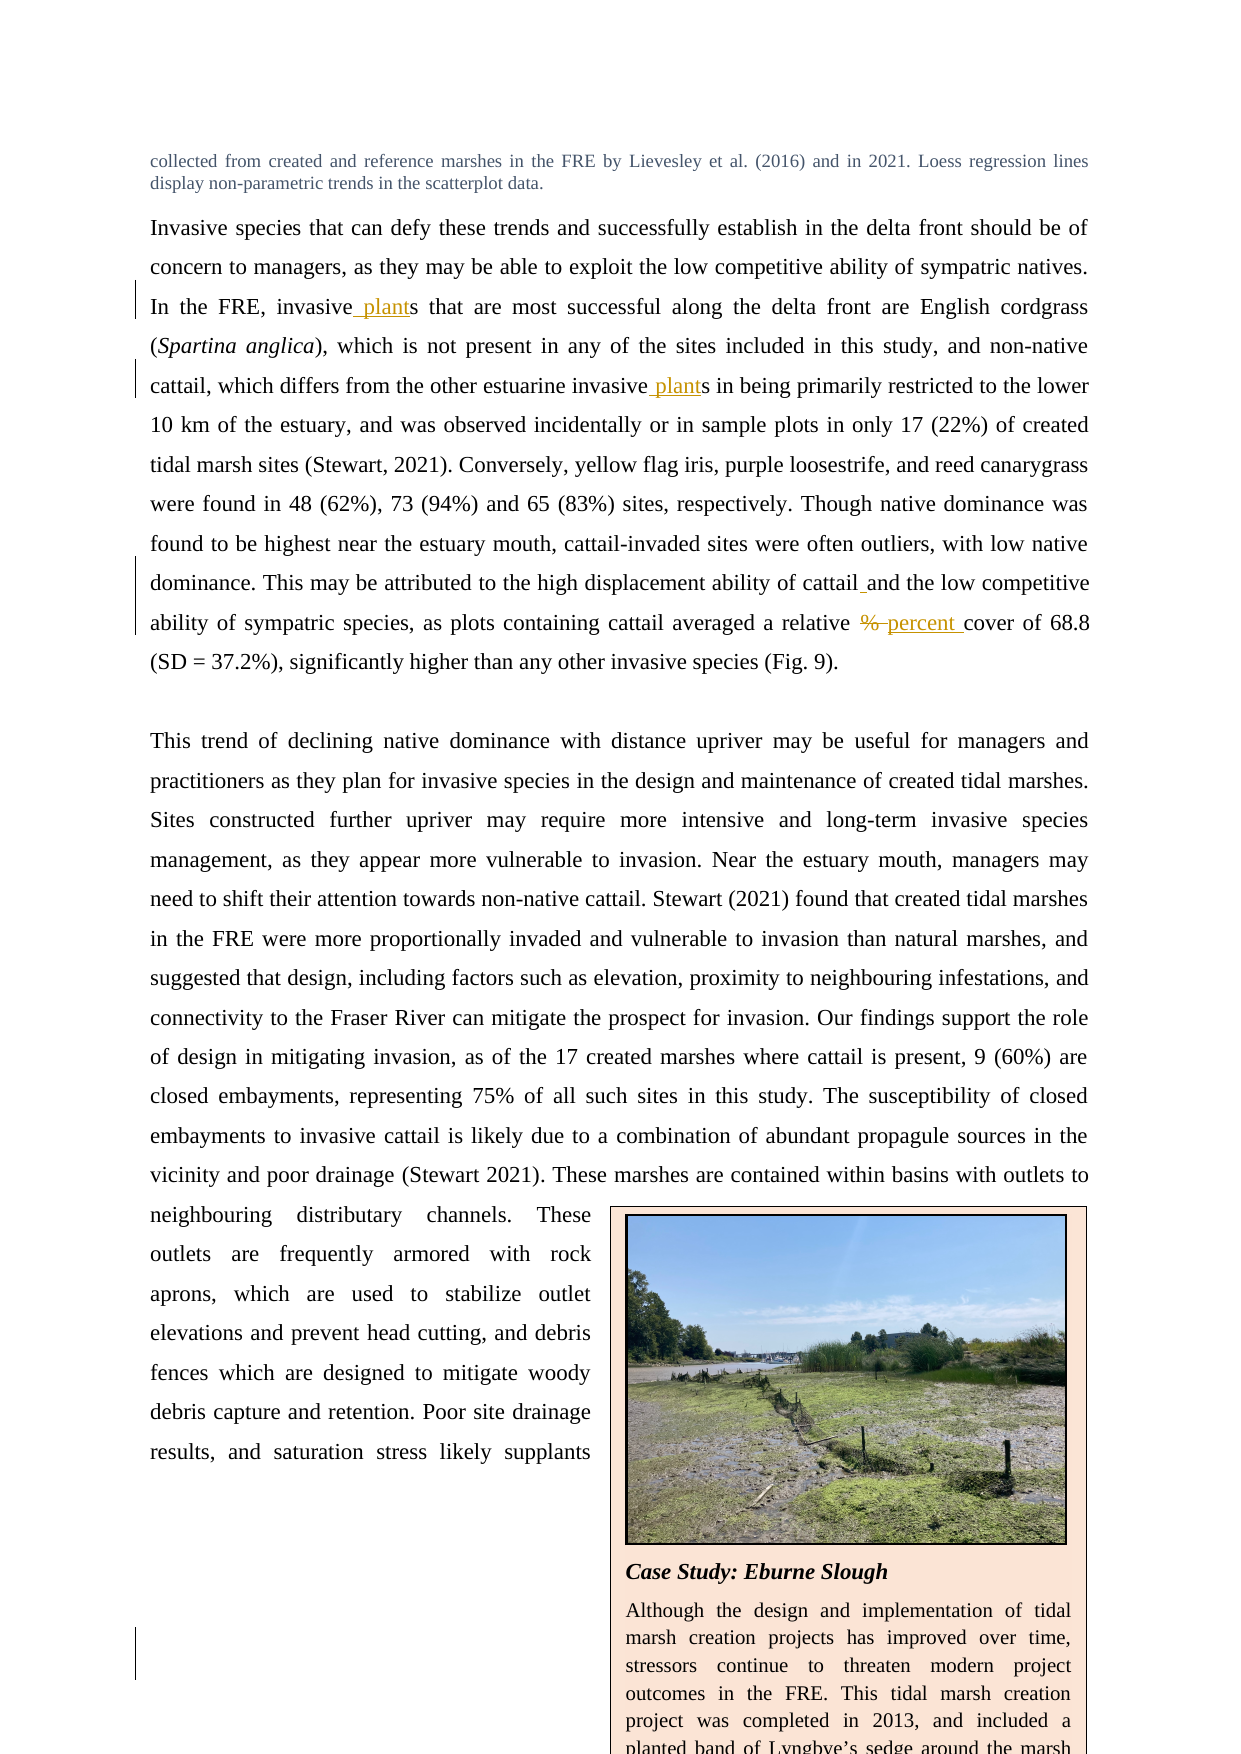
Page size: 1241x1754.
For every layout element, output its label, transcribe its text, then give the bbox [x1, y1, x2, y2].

picture [628, 1216, 1065, 1543]
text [150, 150, 1090, 193]
text Invasive species that can defy these trends and successfully establish in the delta front should be of concern to managers, as they may be able to exploit the low competitive ability of sympatric natives. In the FRE, invasives that are most successful along the delta front are English cordgrass (Spartina anglica), which is not present in any of the sites included in this study, and non-native cattail, which differs from the other estuarine invasives in being primarily restricted to the lower 10 km of the estuary, and was observed incidentally or in sample plots in only 17 (22%) of created tidal marsh sites (Stewart, 2021). Conversely, yellow flag iris, purple loosestrife, and reed canarygrass were found in 48 (62%), 73 (94%) and 65 (83%) sites, respectively. Though native dominance was found to be highest near the estuary mouth, cattail-invaded sites were often outliers, with low native dominance. This may be attributed to the high displacement ability of cattailand the low competitive ability of sympatric species, as plots containing cattail averaged a relative cover of 68.8 (SD = 37.2%), significantly higher than any other invasive species (Fig. 9). [150, 214, 1090, 674]
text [150, 727, 1090, 1464]
